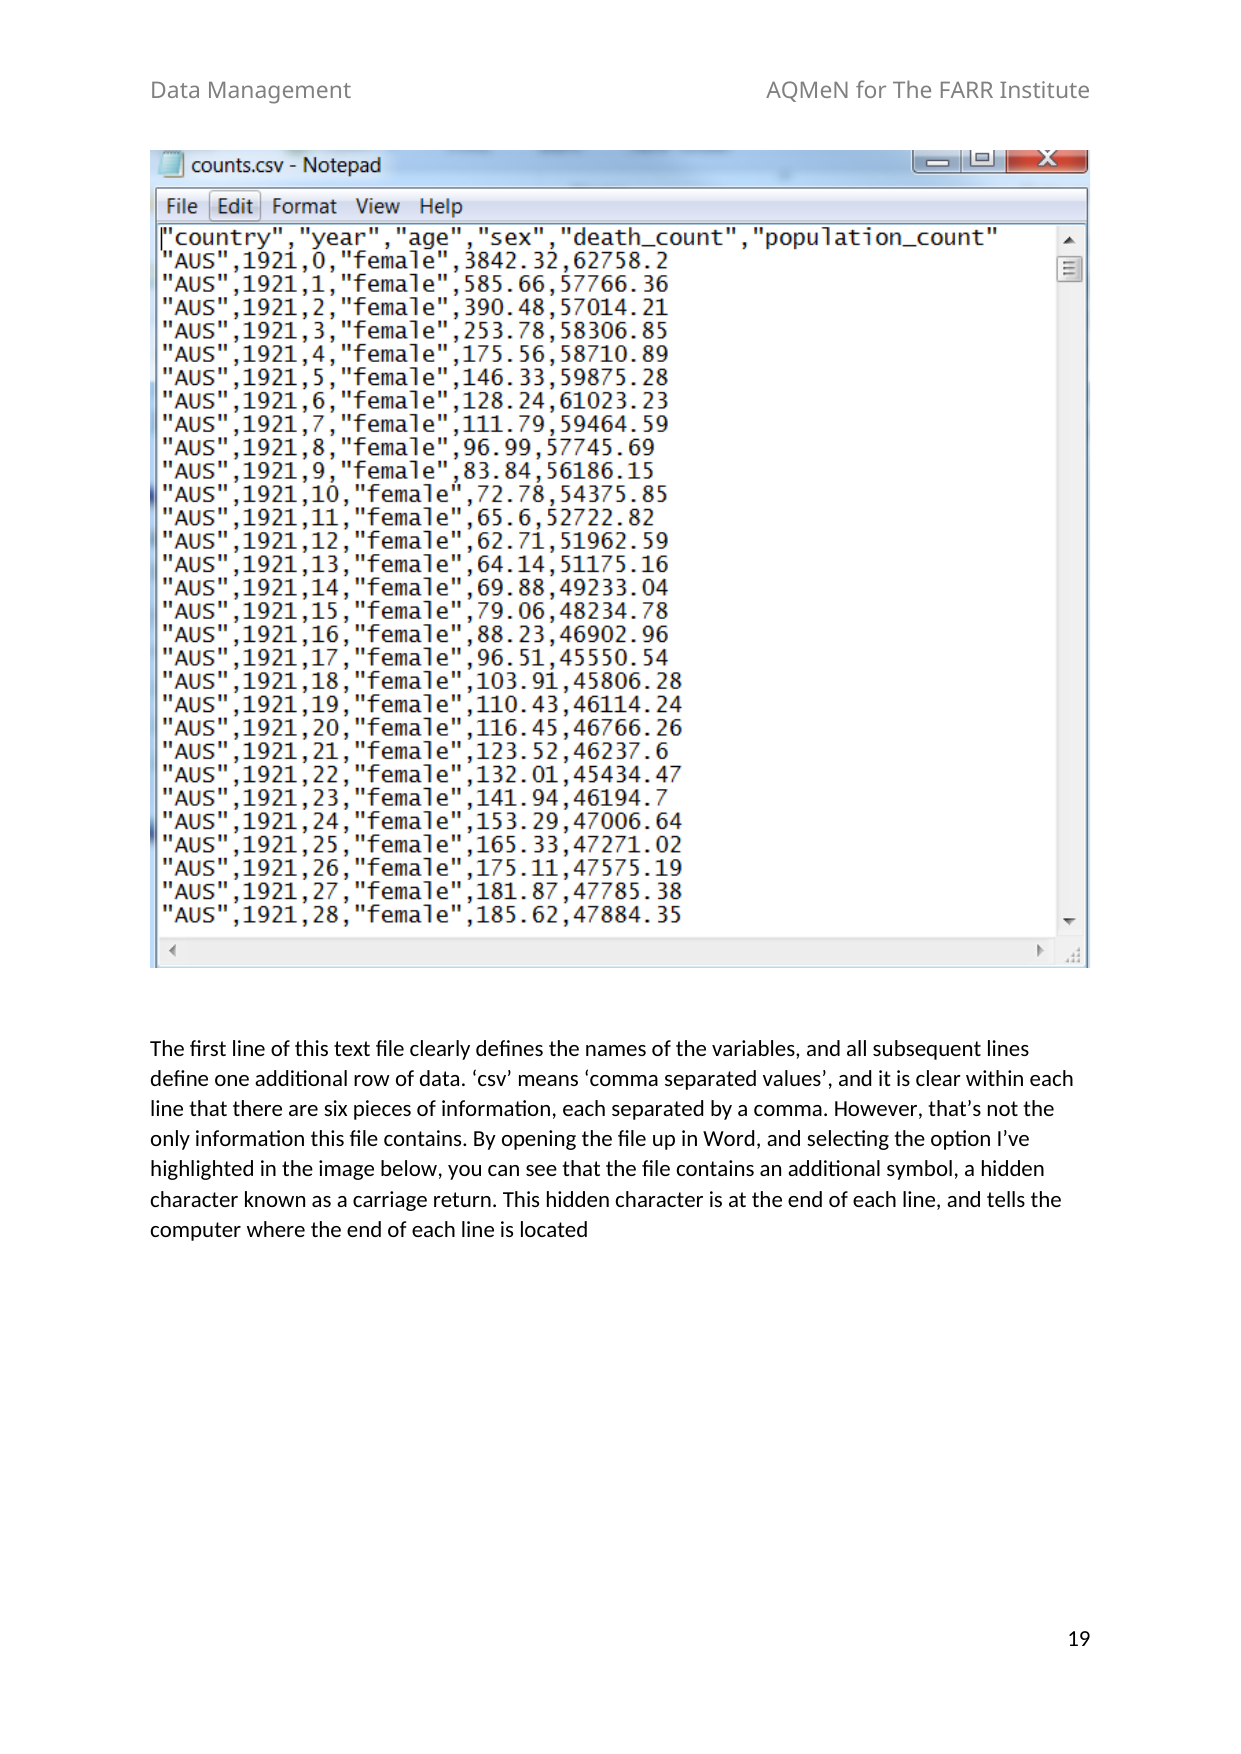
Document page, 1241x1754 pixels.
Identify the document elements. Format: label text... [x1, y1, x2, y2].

text The first line of this text file clearly defines the names of the variables, and all subsequent lines define one additional row of data. ‘csv’ means ‘comma separated values’, and it is clear within each line that there are six pieces of information, each separated by a comma. However, that’s not the only information this file contains. By opening the file up in Word, and selecting the option I’ve highlighted in the image below, you can see that the file contains an additional symbol, a hidden character known as a carriage return. This hidden character is at the end of each line, and tells the computer where the end of each line is located [150, 1034, 1090, 1243]
picture [150, 150, 1091, 968]
